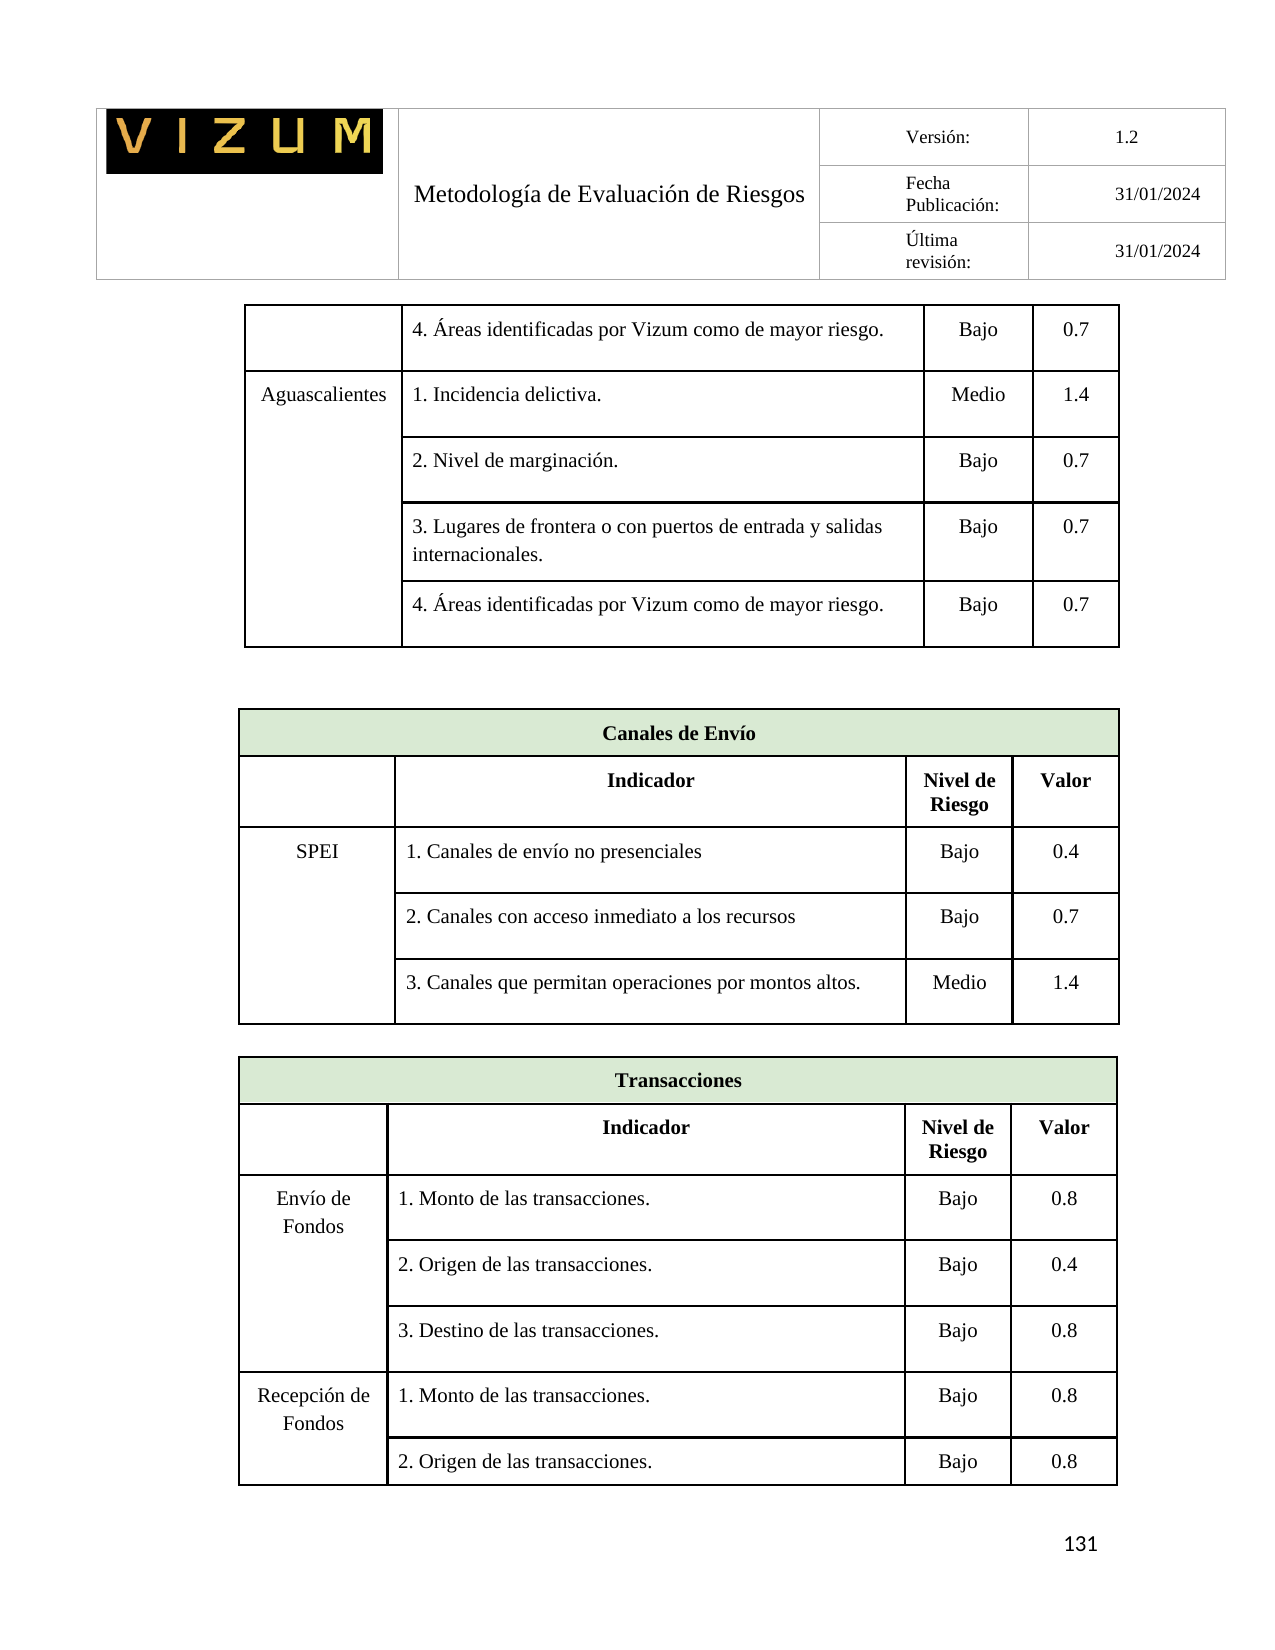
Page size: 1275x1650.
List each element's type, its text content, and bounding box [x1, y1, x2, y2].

table_cell Bajo [907, 894, 1011, 957]
table_cell Bajo [906, 1176, 1010, 1239]
table_cell Bajo [925, 306, 1032, 370]
table_cell SPEI [240, 828, 394, 1023]
table_cell Valor [1012, 1105, 1116, 1173]
table_cell Indicador [389, 1105, 904, 1173]
table_cell Envío de Fondos [240, 1176, 386, 1371]
table_cell Bajo [906, 1307, 1010, 1371]
table_cell 2. Nivel de marginación. [403, 438, 923, 501]
table_cell Bajo [906, 1241, 1010, 1305]
table_cell 1. Incidencia delictiva. [403, 372, 923, 436]
table_cell 2. Canales con acceso inmediato a los recursos [396, 894, 905, 957]
table_cell Bajo [906, 1373, 1010, 1436]
table_cell 0.8 [1012, 1439, 1116, 1483]
table_cell 3. Lugares de frontera o con puertos de entrada y salidas internacionales. [403, 504, 923, 580]
table_cell Bajo [925, 504, 1032, 580]
table_cell [240, 757, 394, 826]
table_cell 0.7 [1034, 504, 1118, 580]
table_cell Medio [925, 372, 1032, 436]
table_cell 0.7 [1034, 306, 1118, 370]
table_cell 0.8 [1012, 1307, 1116, 1371]
table_cell Medio [907, 960, 1011, 1023]
table_cell 3. Destino de las transacciones. [389, 1307, 904, 1371]
table_cell [240, 1105, 386, 1173]
table_cell 1.4 [1034, 372, 1118, 436]
table_cell 0.4 [1014, 828, 1118, 892]
table_cell Nivel de Riesgo [907, 757, 1011, 826]
table_cell 2. Origen de las transacciones. [389, 1241, 904, 1305]
table_cell Valor [1014, 757, 1118, 826]
table_cell 3. Canales que permitan operaciones por montos altos. [396, 960, 905, 1023]
table_cell Recepción de Fondos [240, 1373, 386, 1483]
table_cell 0.7 [1034, 582, 1118, 646]
table_cell 0.7 [1014, 894, 1118, 957]
table_cell 0.4 [1012, 1241, 1116, 1305]
table_cell Indicador [396, 757, 905, 826]
table_cell 0.8 [1012, 1176, 1116, 1239]
table_cell Nivel de Riesgo [906, 1105, 1010, 1173]
picture [106, 109, 383, 174]
table_cell 4. Áreas identificadas por Vizum como de mayor riesgo. [403, 306, 923, 370]
table_cell Aguascalientes [246, 372, 401, 646]
table_cell Bajo [907, 828, 1011, 892]
table_cell 1. Monto de las transacciones. [389, 1176, 904, 1239]
table_header Canales de Envío [240, 710, 1118, 755]
table_cell Bajo [925, 582, 1032, 646]
table_cell 1.4 [1014, 960, 1118, 1023]
table_cell 0.7 [1034, 438, 1118, 501]
table_cell 1. Monto de las transacciones. [389, 1373, 904, 1436]
table_cell Bajo [906, 1439, 1010, 1483]
table_cell 1. Canales de envío no presenciales [396, 828, 905, 892]
table_cell 2. Origen de las transacciones. [389, 1439, 904, 1483]
table_cell 0.8 [1012, 1373, 1116, 1436]
table_header Transacciones [240, 1058, 1116, 1102]
table_cell Bajo [925, 438, 1032, 501]
table_cell 4. Áreas identificadas por Vizum como de mayor riesgo. [403, 582, 923, 646]
